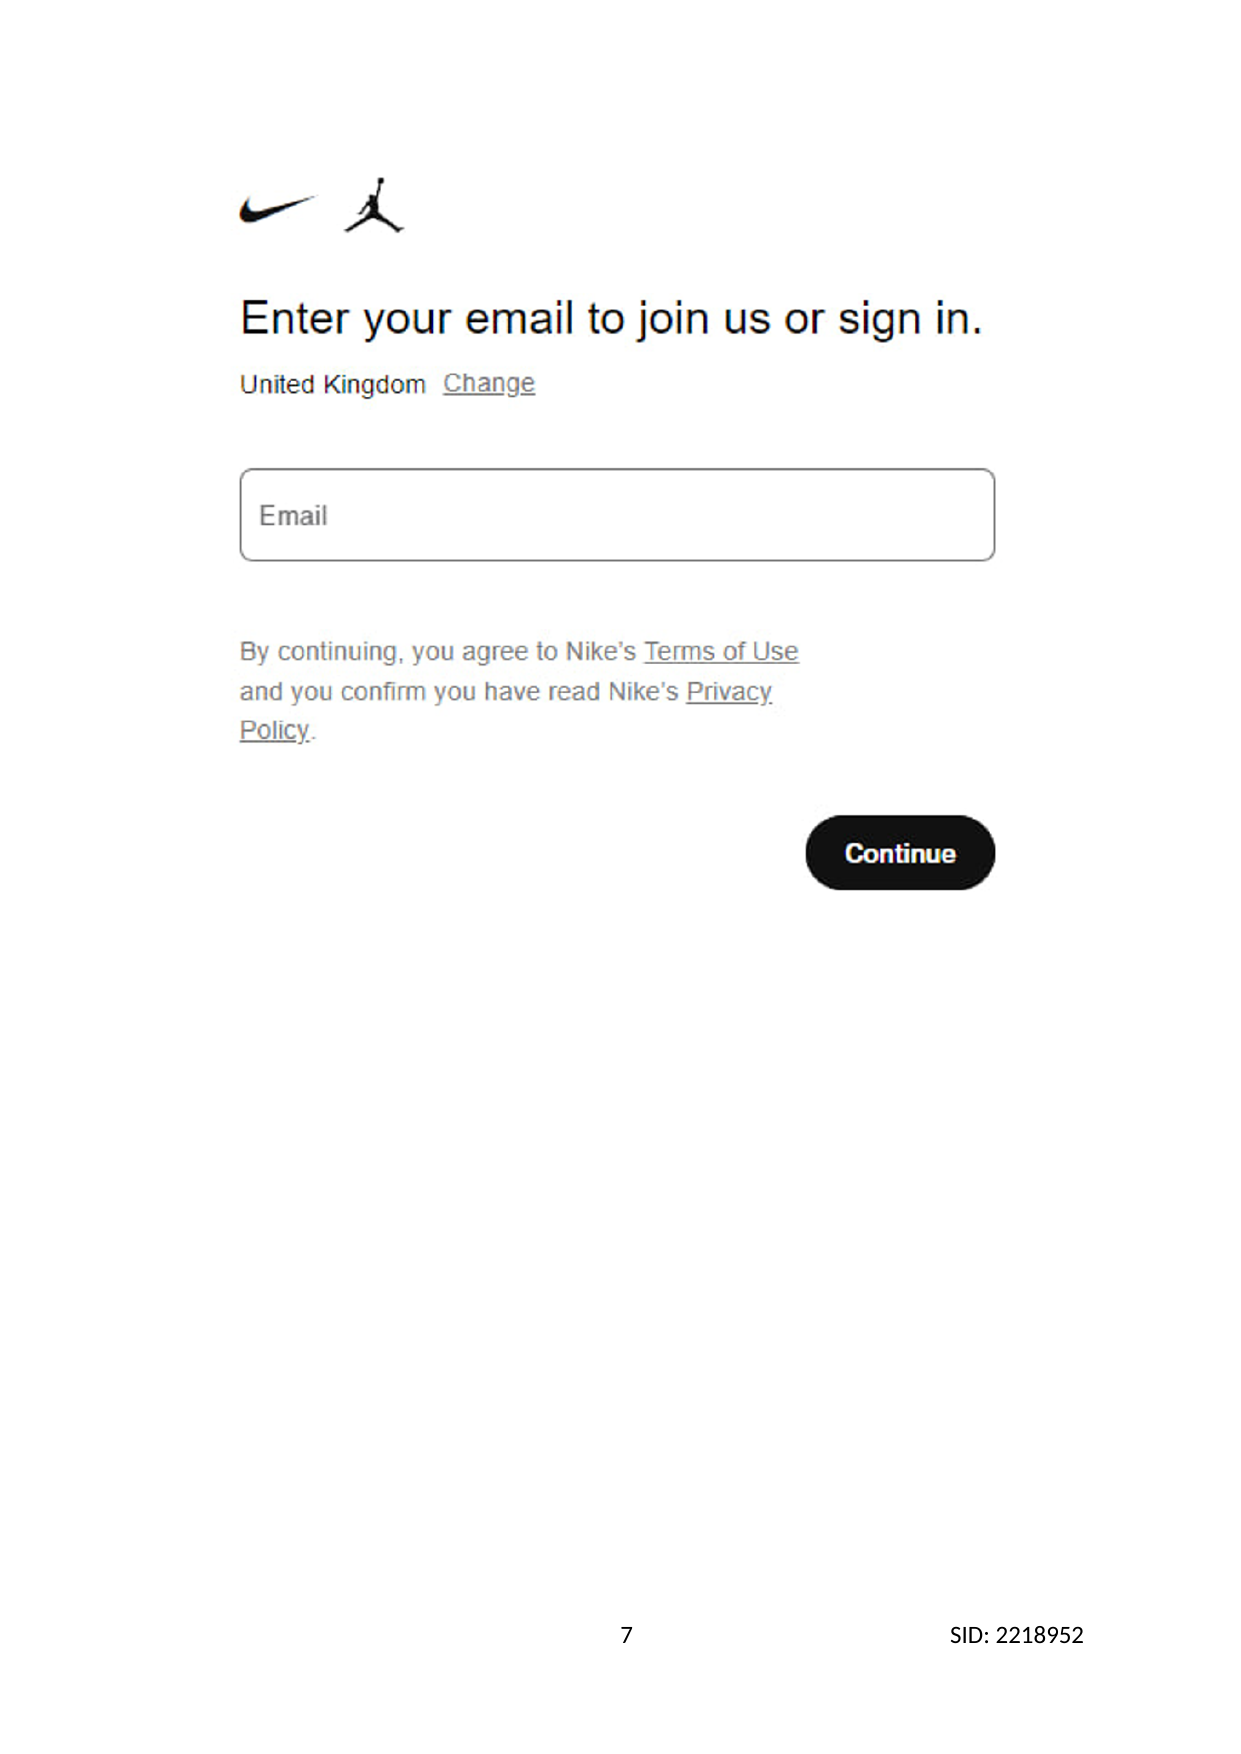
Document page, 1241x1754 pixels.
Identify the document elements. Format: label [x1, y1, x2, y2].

picture [176, 150, 1064, 959]
